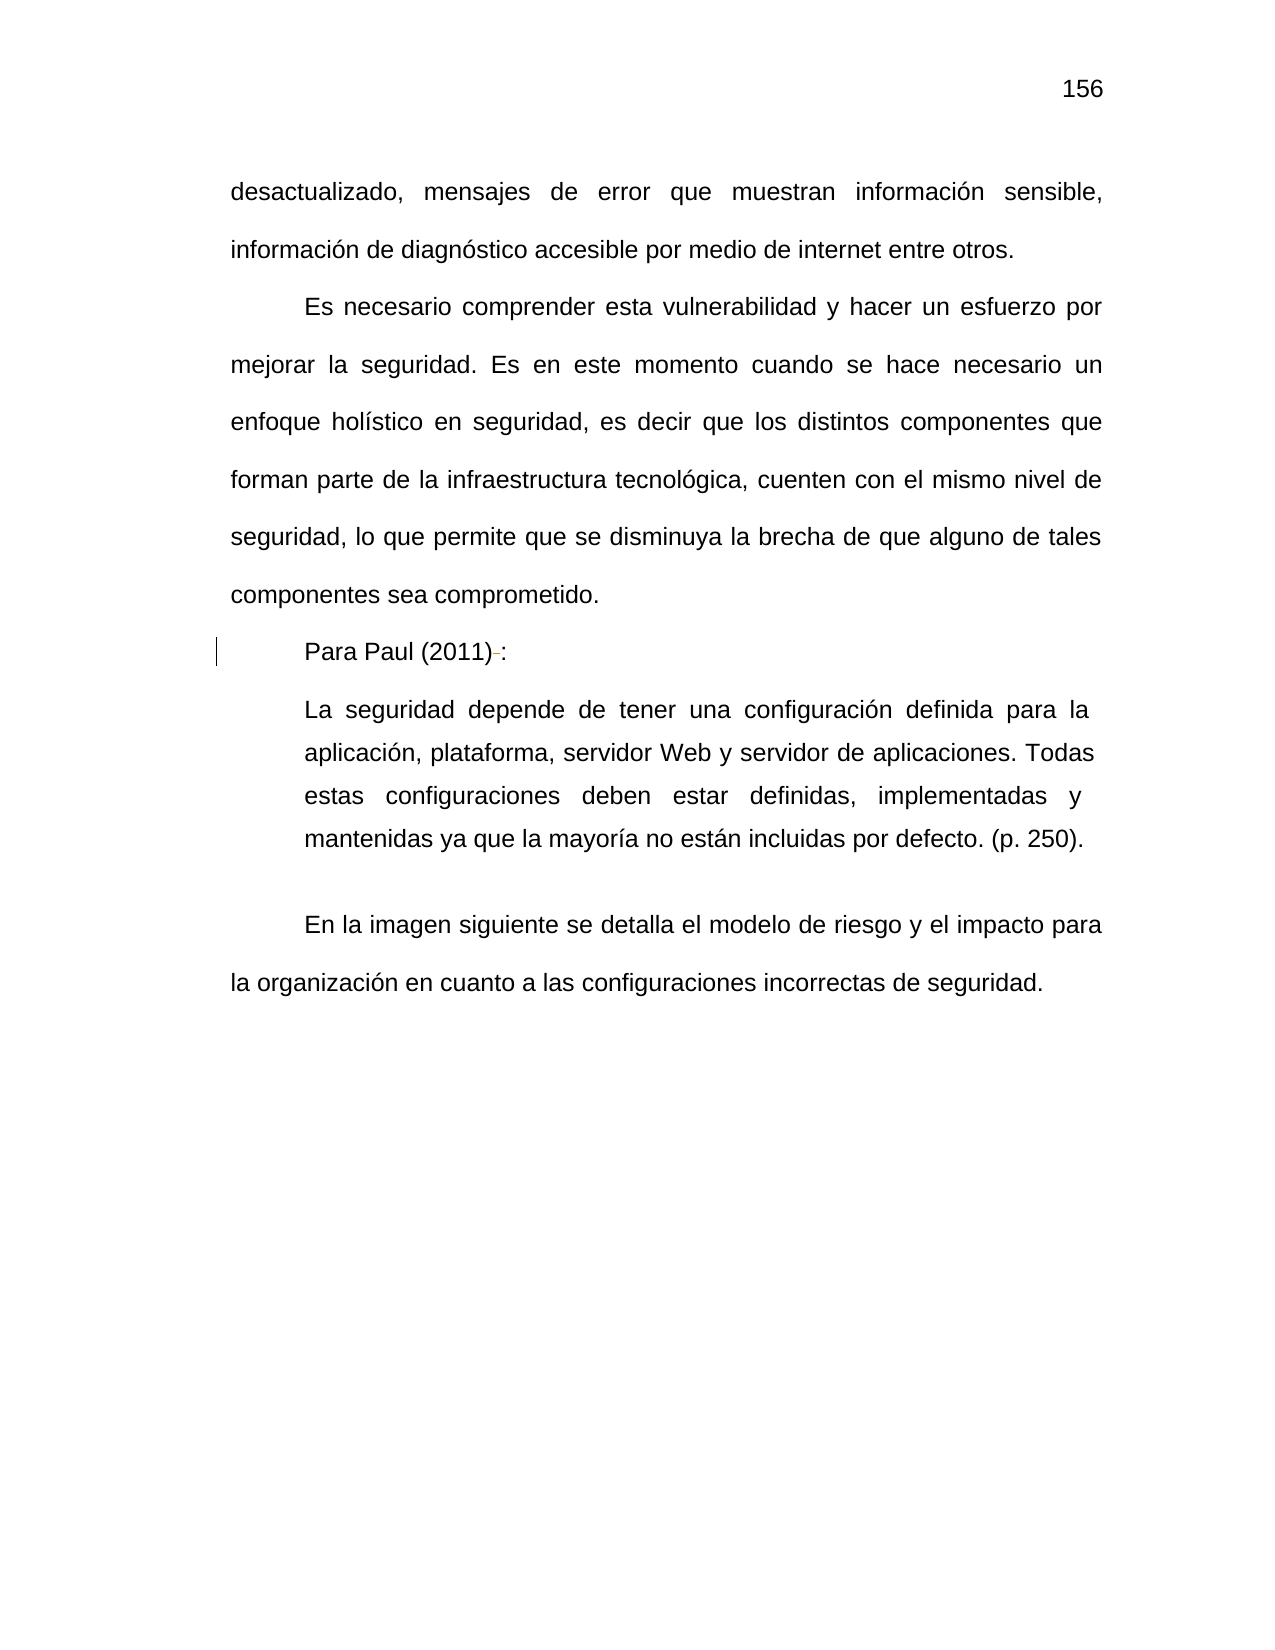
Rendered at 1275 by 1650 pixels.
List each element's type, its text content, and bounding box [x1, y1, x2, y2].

text Es necesario comprender esta vulnerabilidad y hacer un esfuerzo por mejorar la seguridad. Es en este momento cuando se hace necesario un enfoque holístico en seguridad, es decir que los distintos componentes que forman parte de la infraestructura tecnológica, cuenten con el mismo nivel de seguridad, lo que permite que se disminuya la brecha de que alguno de tales componentes sea comprometido. [230, 292, 1104, 608]
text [230, 177, 1104, 263]
text Para Paul (2011): [230, 637, 1104, 666]
text En la imagen siguiente se detalla el modelo de riesgo y el impacto para la organización en cuanto a las configuraciones incorrectas de seguridad. [230, 910, 1104, 997]
text La seguridad depende de tener una configuración definida para la aplicación, plataforma, servidor Web y servidor de aplicaciones. Todas estas configuraciones deben estar definidas, implementadas y mantenidas ya que la mayoría no están incluidas por defecto. (p. 250). [230, 695, 1104, 853]
